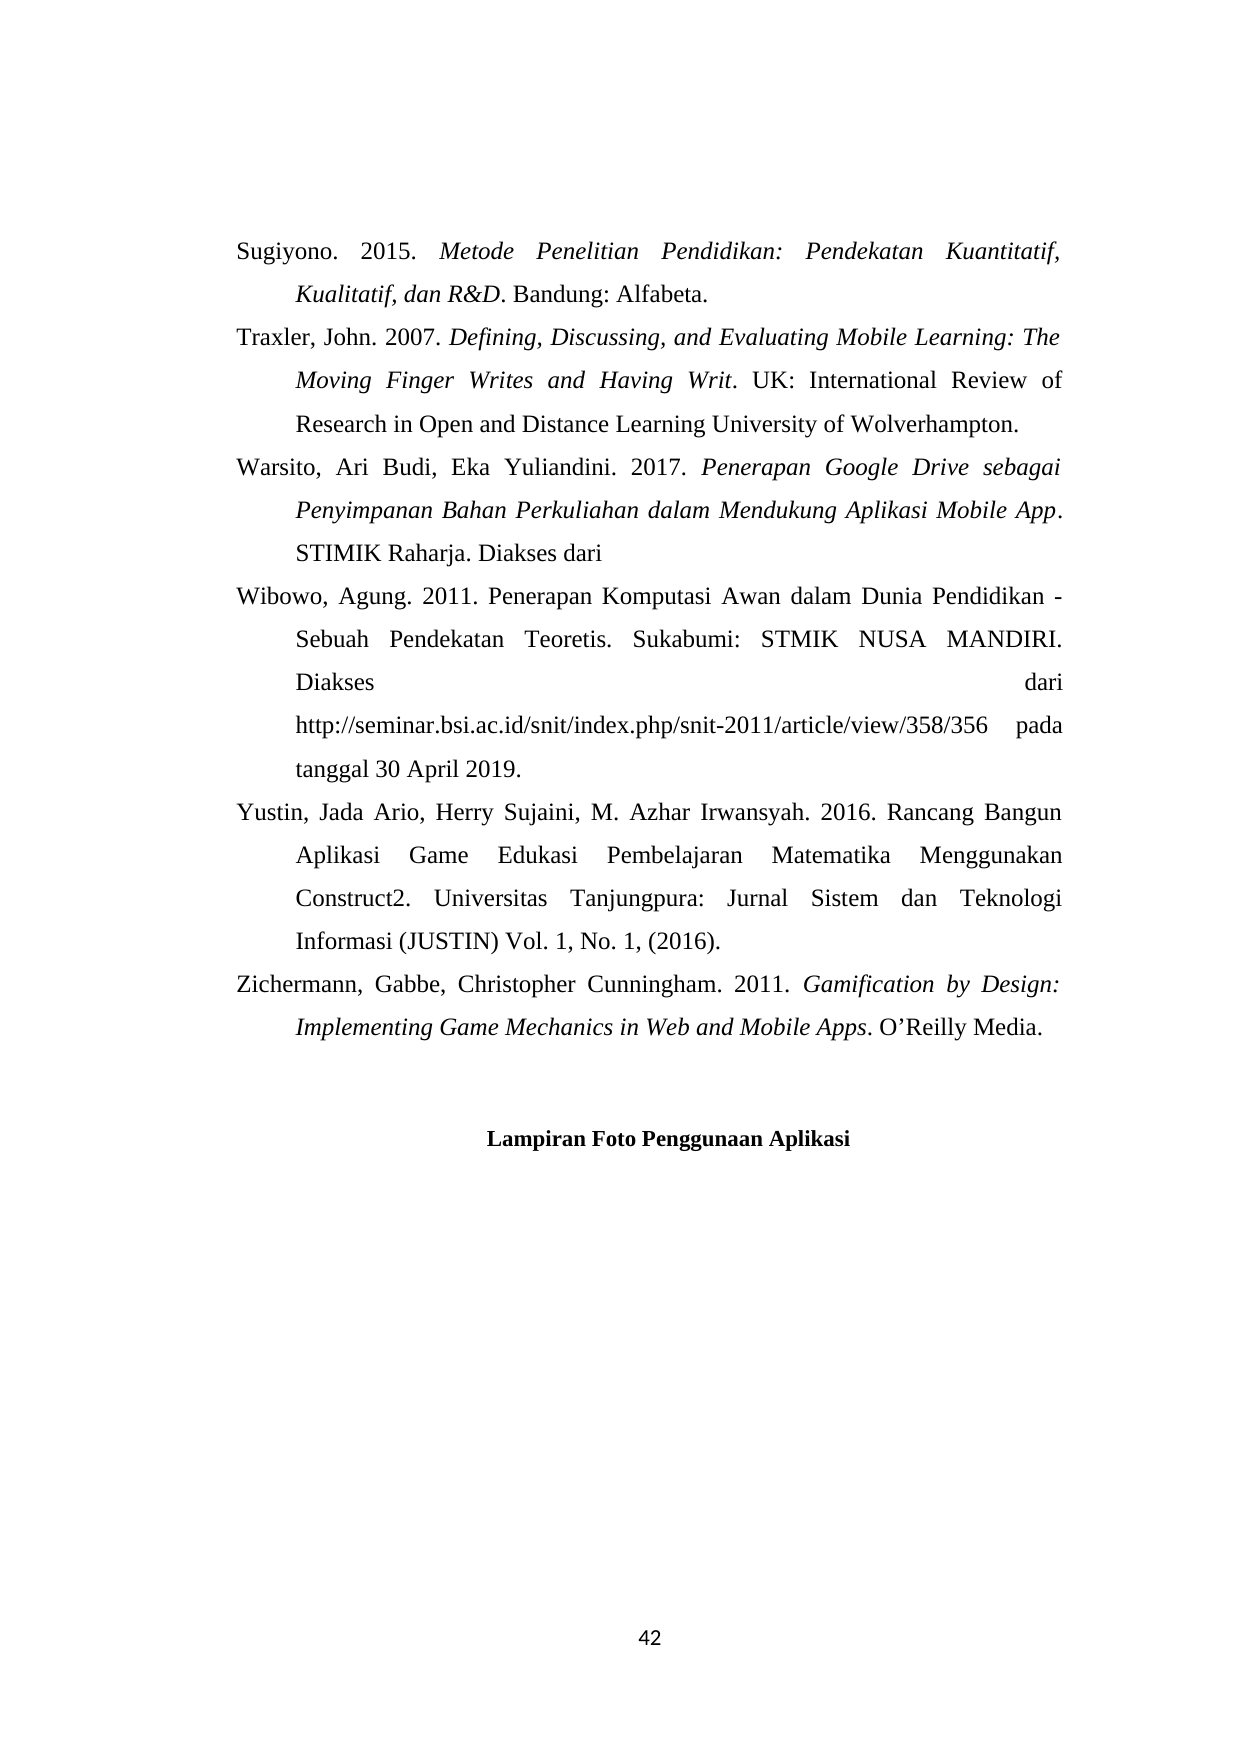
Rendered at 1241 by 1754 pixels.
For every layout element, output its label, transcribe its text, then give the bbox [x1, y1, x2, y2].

list Yustin, Jada Ario, Herry Sujaini, M. Azhar Irwansyah. 2016. Rancang Bangun Aplikasi Game Edukasi Pembelajaran Matematika Menggunakan Construct2. Universitas Tanjungpura: Jurnal Sistem dan Teknologi Informasi (JUSTIN) Vol. 1, No. 1, (2016). [236, 797, 1063, 955]
text Lampiran Foto Penggunaan Aplikasi [274, 1125, 1063, 1152]
list Warsito, Ari Budi, Eka Yuliandini. 2017. Penerapan Google Drive sebagai Penyimpanan Bahan Perkuliahan dalam Mendukung Aplikasi Mobile App. STIMIK Raharja. Diakses dari [236, 452, 1063, 567]
list Wibowo, Agung. 2011. Penerapan Komputasi Awan dalam Dunia Pendidikan - Sebuah Pendekatan Teoretis. Sukabumi: STMIK NUSA MANDIRI. Diakses dari http://seminar.bsi.ac.id/snit/index.php/snit-2011/article/view/358/356 pada tanggal 30 April 2019. [236, 581, 1063, 782]
list Zichermann, Gabbe, Christopher Cunningham. 2011. Gamification by Design: Implementing Game Mechanics in Web and Mobile Apps. O’Reilly Media. [236, 969, 1063, 1041]
list Sugiyono. 2015. Metode Penelitian Pendidikan: Pendekatan Kuantitatif, Kualitatif, dan R&D. Bandung: Alfabeta. [236, 236, 1063, 308]
list Traxler, John. 2007. Defining, Discussing, and Evaluating Mobile Learning: The Moving Finger Writes and Having Writ. UK: International Review of Research in Open and Distance Learning University of Wolverhampton. [236, 322, 1063, 437]
